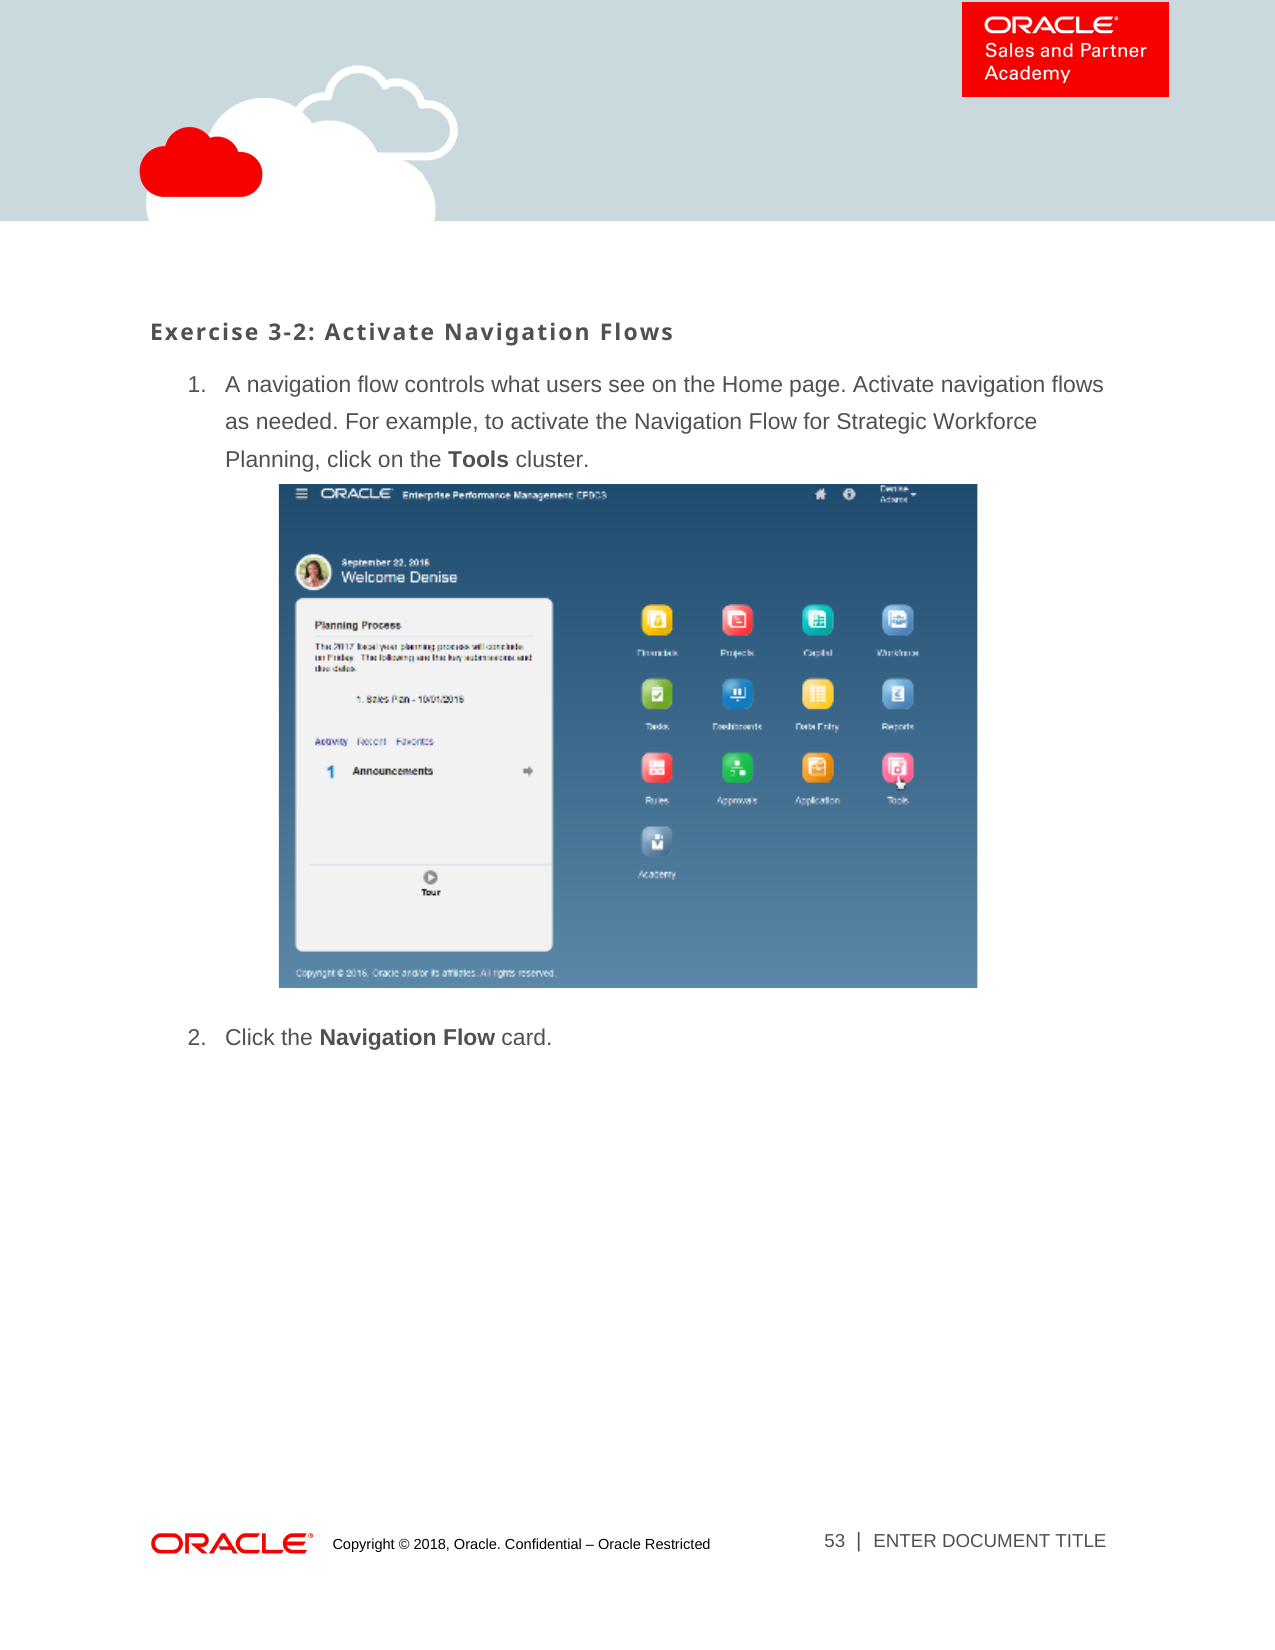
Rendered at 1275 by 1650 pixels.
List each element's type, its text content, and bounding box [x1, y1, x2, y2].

picture [150, 1514, 327, 1574]
subtitle Exercise 3-2: Activate Navigation Flows [150, 309, 1106, 347]
text Click the Navigation Flow card. [187, 1013, 1106, 1051]
list A navigation flow controls what users see on the Home page. Activate navigation flows as needed. For example, to activate the Navigation Flow for Strategic Workforce Planning, click on the Tools cluster. [187, 359, 1106, 472]
picture [0, 0, 1275, 267]
picture [278, 484, 978, 988]
